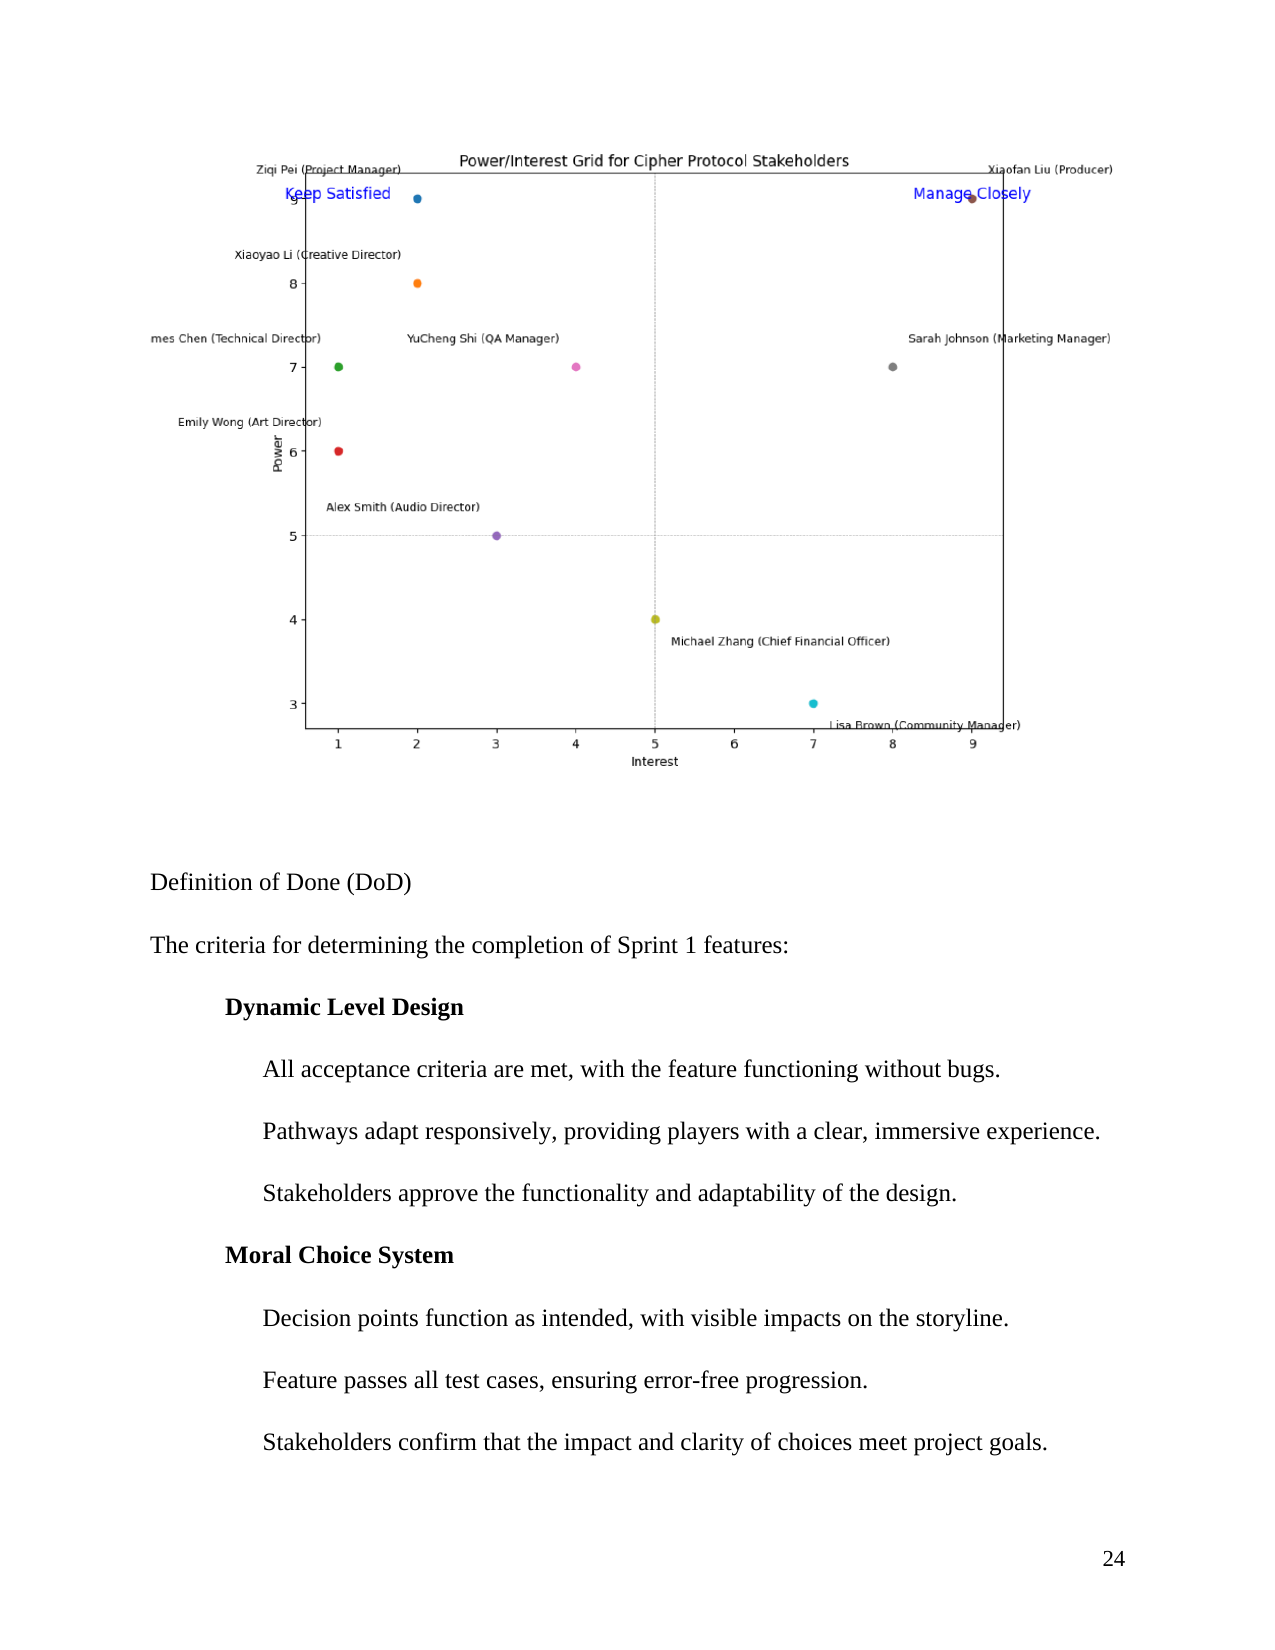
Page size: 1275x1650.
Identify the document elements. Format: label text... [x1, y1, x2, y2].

list Stakeholders confirm that the impact and clarity of choices meet project goals. [262, 1427, 1125, 1456]
text Dynamic Level Design [225, 992, 1125, 1021]
picture [150, 150, 1125, 835]
subtitle Definition of Done (DoD) [150, 867, 1125, 896]
list Pathways adapt responsively, providing players with a clear, immersive experience. [262, 1116, 1125, 1145]
list All acceptance criteria are met, with the feature functioning without bugs. [262, 1054, 1125, 1083]
list Feature passes all test cases, ensuring error-free progression. [262, 1365, 1125, 1394]
list Stakeholders approve the functionality and adaptability of the design. [262, 1178, 1125, 1207]
text The criteria for determining the completion of Sprint 1 features: [150, 930, 1125, 958]
list Decision points function as intended, with visible impacts on the storyline. [262, 1303, 1125, 1332]
text Moral Choice System [225, 1241, 1125, 1269]
